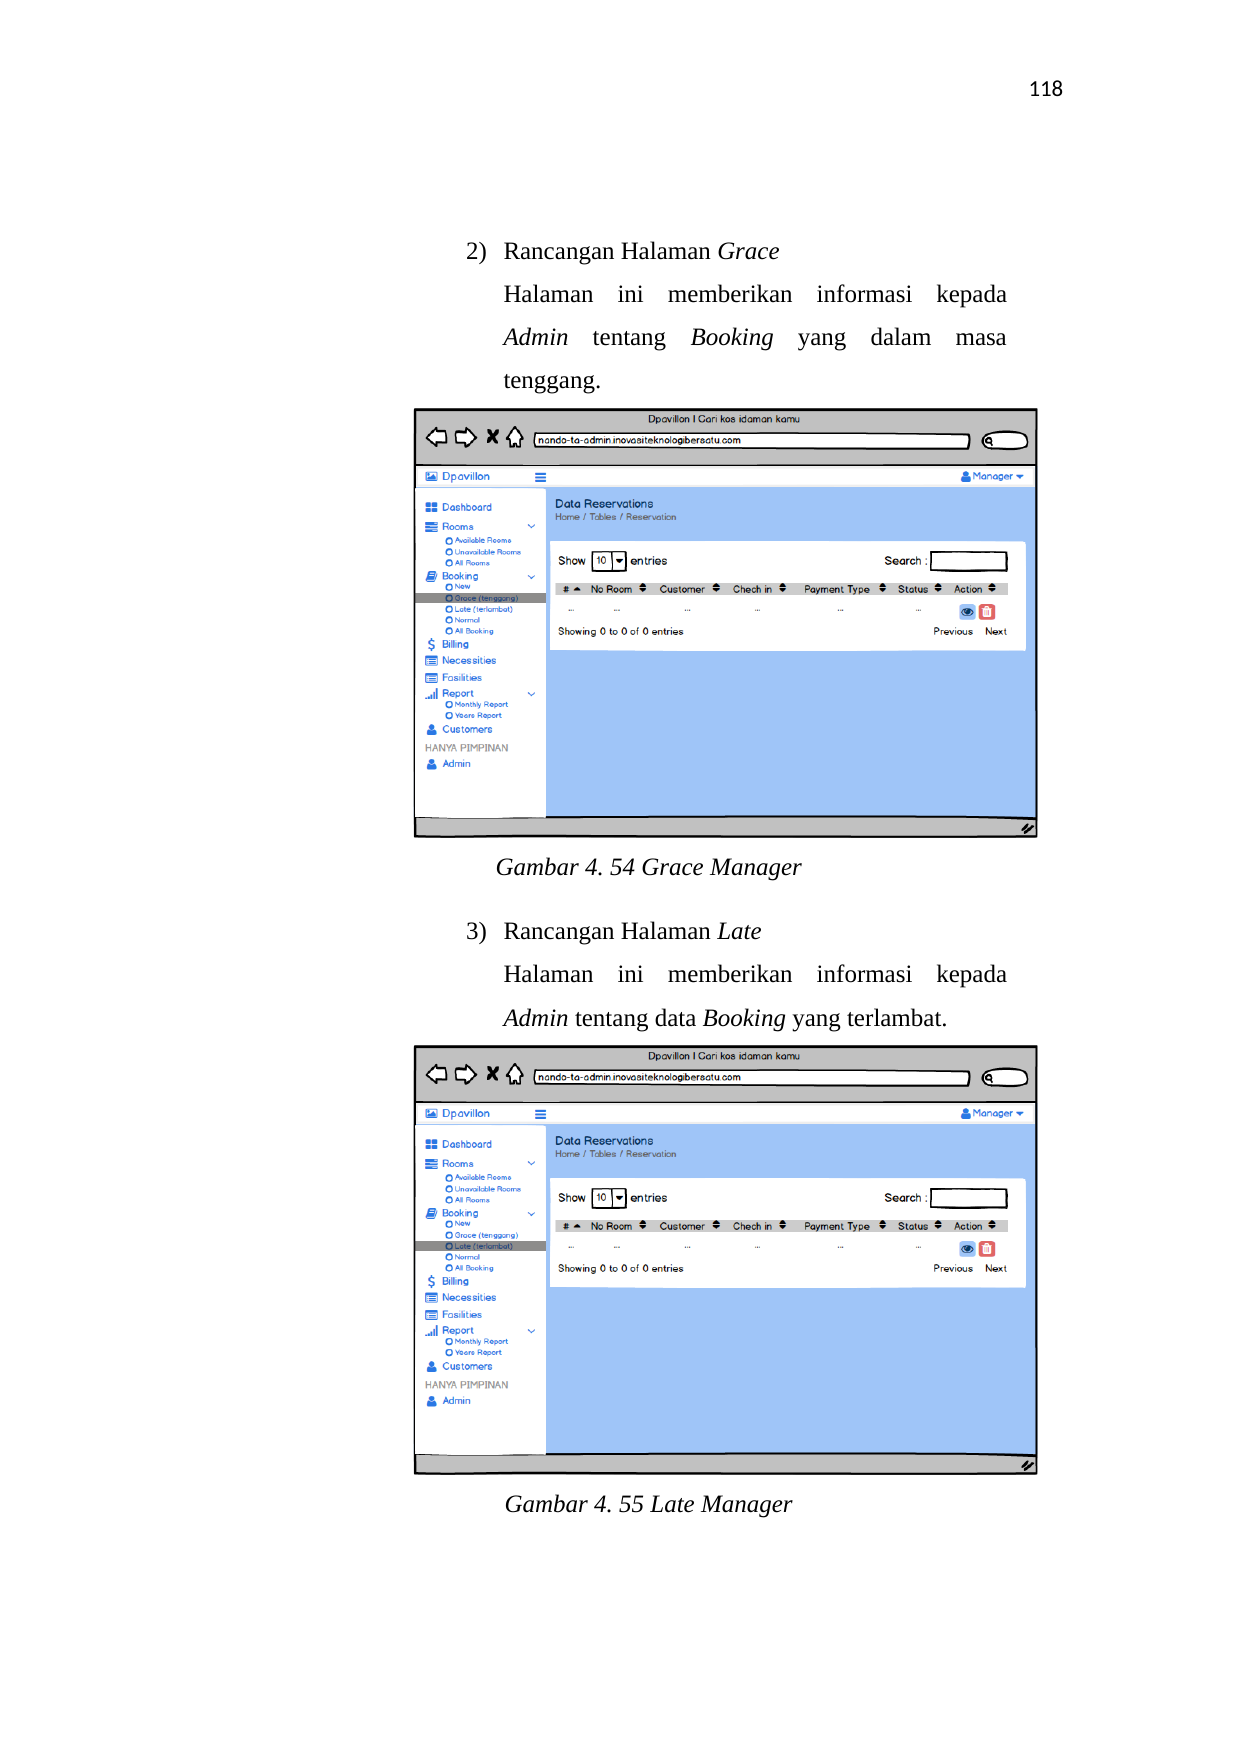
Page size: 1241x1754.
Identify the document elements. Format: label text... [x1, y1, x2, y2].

picture [413, 408, 1038, 838]
text Halaman ini memberikan informasi kepada Admin tentang Booking yang dalam masa tenggang. [503, 279, 1007, 394]
text Gambar 4. 55 Late Manager [236, 1489, 1063, 1518]
text Halaman ini memberikan informasi kepada Admin tentang data Booking yang terlambat. [503, 959, 1007, 1031]
picture [413, 1045, 1038, 1475]
text Gambar 4. 54 Grace Manager [236, 852, 1063, 881]
list Rancangan Halaman Late [466, 916, 1063, 945]
list Rancangan Halaman Grace [466, 236, 1063, 265]
